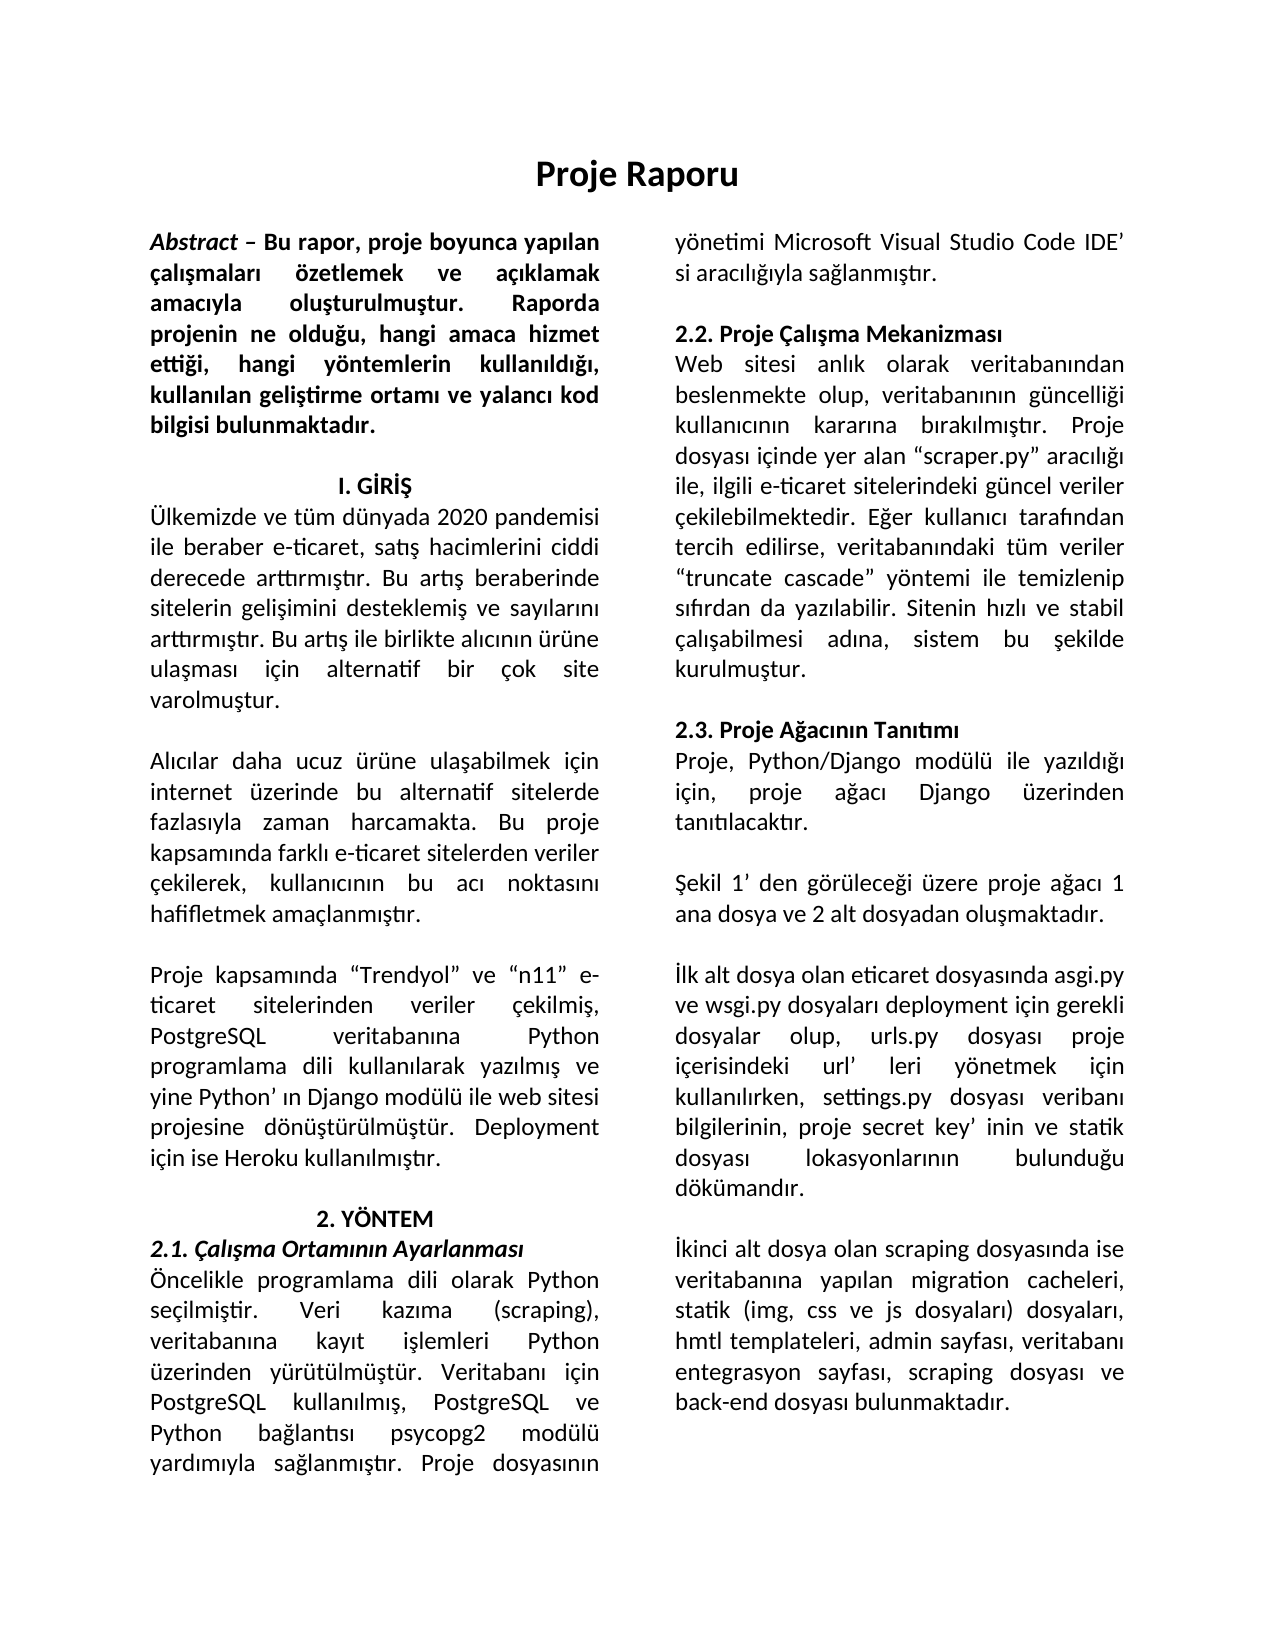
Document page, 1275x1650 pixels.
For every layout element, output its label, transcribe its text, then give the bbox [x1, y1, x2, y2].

text İlk alt dosya olan eticaret dosyasında asgi.py ve wsgi.py dosyaları deployment için gerekli dosyalar olup, urls.py dosyası proje içerisindeki url’ leri yönetmek için kullanılırken, settings.py dosyası veribanı bilgilerinin, proje secret key’ inin ve statik dosyası lokasyonlarının bulunduğu dökümandır. [675, 959, 1125, 1203]
text Proje Raporu [150, 150, 1125, 196]
text İkinci alt dosya olan scraping dosyasında ise veritabanına yapılan migration cacheleri, statik (img, css ve js dosyaları) dosyaları, hmtl templateleri, admin sayfası, veritabanı entegrasyon sayfası, scraping dosyası ve back-end dosyası bulunmaktadır. [675, 1233, 1125, 1417]
text Şekil 1’ den görüleceği üzere proje ağacı 1 ana dosya ve 2 alt dosyadan oluşmaktadır. [675, 867, 1125, 928]
text Ülkemizde ve tüm dünyada 2020 pandemisi ile beraber e-ticaret, satış hacimlerini ciddi derecede arttırmıştır. Bu artış beraberinde sitelerin gelişimini desteklemiş ve sayılarını arttırmıştır. Bu artış ile birlikte alıcının ürüne ulaşması için alternatif bir çok site varolmuştur. [150, 501, 600, 715]
text 2. YÖNTEM [150, 1203, 600, 1233]
text Abstract – Bu rapor, proje boyunca yapılan çalışmaları özetlemek ve açıklamak amacıyla oluşturulmuştur. Raporda projenin ne olduğu, hangi amaca hizmet ettiği, hangi yöntemlerin kullanıldığı, kullanılan geliştirme ortamı ve yalancı kod bilgisi bulunmaktadır. [150, 226, 600, 440]
text Öncelikle programlama dili olarak Python seçilmiştir. Veri kazıma (scraping), veritabanına kayıt işlemleri Python üzerinden yürütülmüştür. Veritabanı için PostgreSQL kullanılmış, PostgreSQL ve Python bağlantısı psycopg2 modülü yardımıyla sağlanmıştır. Proje dosyasının yönetimi Microsoft Visual Studio Code IDE’ si aracılığıyla sağlanmıştır. [675, 226, 1125, 287]
text 2.2. Proje Çalışma Mekanizması [675, 318, 1125, 348]
text 2.3. Proje Ağacının Tanıtımı [675, 715, 1125, 745]
text Proje, Python/Django modülü ile yazıldığı için, proje ağacı Django üzerinden tanıtılacaktır. [675, 745, 1125, 837]
text Alıcılar daha ucuz ürüne ulaşabilmek için internet üzerinde bu alternatif sitelerde fazlasıyla zaman harcamakta. Bu proje kapsamında farklı e-ticaret sitelerden veriler çekilerek, kullanıcının bu acı noktasını hafifletmek amaçlanmıştır. [150, 745, 600, 928]
text Web sitesi anlık olarak veritabanından beslenmekte olup, veritabanının güncelliği kullanıcının kararına bırakılmıştır. Proje dosyası içinde yer alan “scraper.py” aracılığı ile, ilgili e-ticaret sitelerindeki güncel veriler çekilebilmektedir. Eğer kullanıcı tarafından tercih edilirse, veritabanındaki tüm veriler “truncate cascade” yöntemi ile temizlenip sıfırdan da yazılabilir. Sitenin hızlı ve stabil çalışabilmesi adına, sistem bu şekilde kurulmuştur. [675, 348, 1125, 684]
text 2.1. Çalışma Ortamının Ayarlanması [150, 1233, 600, 1264]
text Öncelikle programlama dili olarak Python seçilmiştir. Veri kazıma (scraping), veritabanına kayıt işlemleri Python üzerinden yürütülmüştür. Veritabanı için PostgreSQL kullanılmış, PostgreSQL ve Python bağlantısı psycopg2 modülü yardımıyla sağlanmıştır. Proje dosyasının yönetimi Microsoft Visual Studio Code IDE’ si aracılığıyla sağlanmıştır. [150, 1264, 600, 1478]
text Proje kapsamında “Trendyol” ve “n11” e-ticaret sitelerinden veriler çekilmiş, PostgreSQL veritabanına Python programlama dili kullanılarak yazılmış ve yine Python’ ın Django modülü ile web sitesi projesine dönüştürülmüştür. Deployment için ise Heroku kullanılmıştır. [150, 959, 600, 1172]
text I. GİRİŞ [150, 471, 600, 501]
